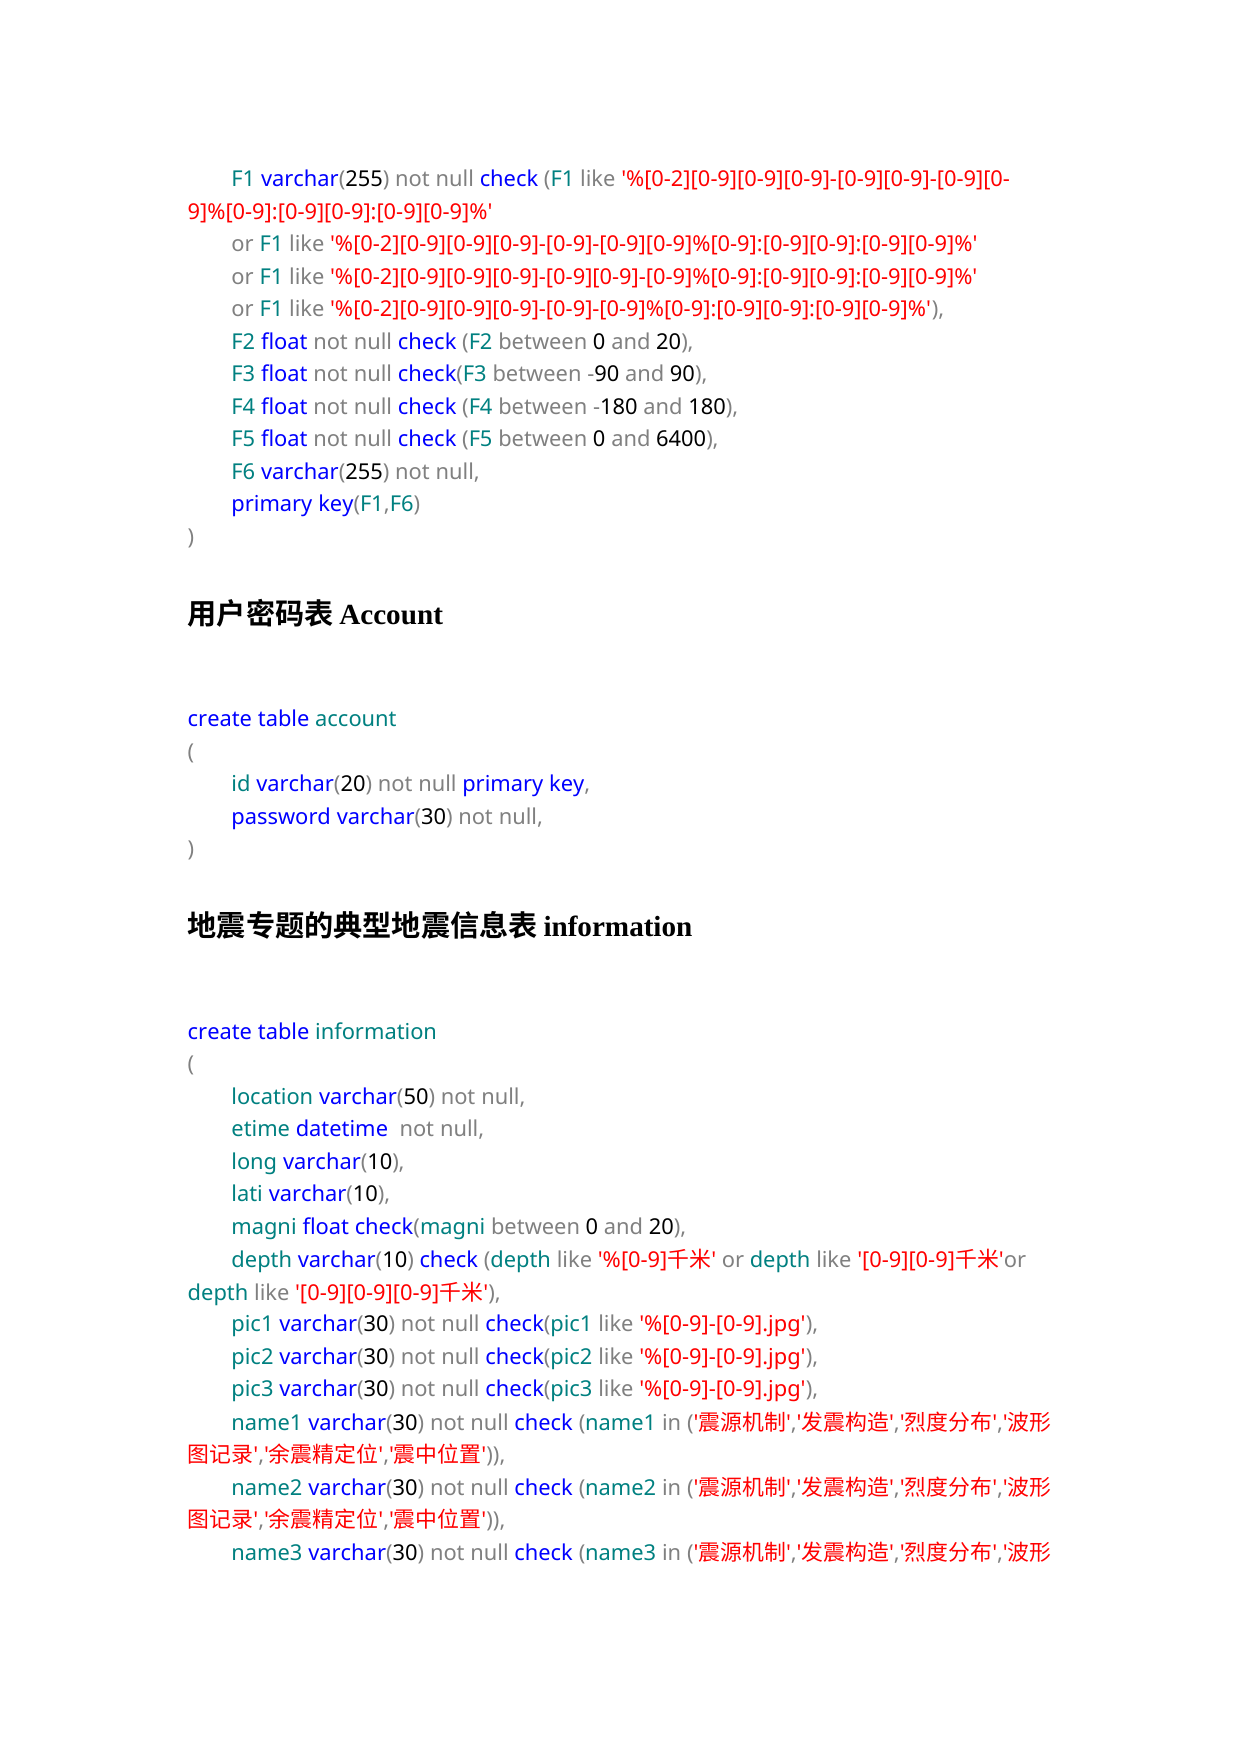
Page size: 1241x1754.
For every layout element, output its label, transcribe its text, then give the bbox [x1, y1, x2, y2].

text magni float check(magni between 0 and 20), [187, 1209, 1053, 1242]
text F6 varchar(255) not null, [187, 454, 1053, 487]
text F1 varchar(255) not null check (F1 like '%[0-2][0-9][0-9][0-9]-[0-9][0-9]-[0-9][0-9]%[0-9]:[0-9][0-9]:[0-9][0-9]%' [187, 162, 1053, 227]
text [187, 1534, 1053, 1567]
text long varchar(10), [187, 1144, 1053, 1177]
text or F1 like '%[0-2][0-9][0-9][0-9]-[0-9]-[0-9][0-9]%[0-9]:[0-9][0-9]:[0-9][0-9]%' [187, 227, 1053, 259]
text etime datetime not null, [187, 1112, 1053, 1144]
text pic3 varchar(30) not null check(pic3 like '%[0-9]-[0-9].jpg'), [187, 1372, 1053, 1404]
text F3 float not null check(F3 between -90 and 90), [187, 357, 1053, 389]
text F4 float not null check (F4 between -180 and 180), [187, 389, 1053, 422]
subtitle 用户密码表Account [187, 579, 1053, 644]
text location varchar(50) not null, [187, 1079, 1053, 1112]
text F2 float not null check (F2 between 0 and 20), [187, 324, 1053, 357]
text ( [187, 1047, 1053, 1079]
text ( [187, 734, 1053, 767]
text name2 varchar(30) not null check (name2 in ('震源机制','发震构造','烈度分布','波形图记录','余震精定位','震中位置')), [187, 1469, 1053, 1534]
text primary key(F1,F6) [187, 487, 1053, 519]
text F5 float not null check (F5 between 0 and 6400), [187, 422, 1053, 454]
text password varchar(30) not null, [187, 799, 1053, 832]
text or F1 like '%[0-2][0-9][0-9][0-9]-[0-9]-[0-9]%[0-9]:[0-9][0-9]:[0-9][0-9]%'), [187, 292, 1053, 324]
subtitle 地震专题的典型地震信息表information [187, 892, 1053, 957]
text lati varchar(10), [187, 1177, 1053, 1209]
text create table account [187, 702, 1053, 734]
text create table information [187, 1014, 1053, 1047]
text pic2 varchar(30) not null check(pic2 like '%[0-9]-[0-9].jpg'), [187, 1339, 1053, 1372]
text ) [187, 519, 1053, 552]
text pic1 varchar(30) not null check(pic1 like '%[0-9]-[0-9].jpg'), [187, 1307, 1053, 1339]
text or F1 like '%[0-2][0-9][0-9][0-9]-[0-9][0-9]-[0-9]%[0-9]:[0-9][0-9]:[0-9][0-9]%' [187, 259, 1053, 292]
text ) [187, 832, 1053, 864]
text id varchar(20) not null primary key, [187, 767, 1053, 799]
text depth varchar(10) check (depth like '%[0-9]千米' or depth like '[0-9][0-9]千米'or depth like '[0-9][0-9][0-9]千米'), [187, 1242, 1053, 1307]
text name1 varchar(30) not null check (name1 in ('震源机制','发震构造','烈度分布','波形图记录','余震精定位','震中位置')), [187, 1404, 1053, 1469]
